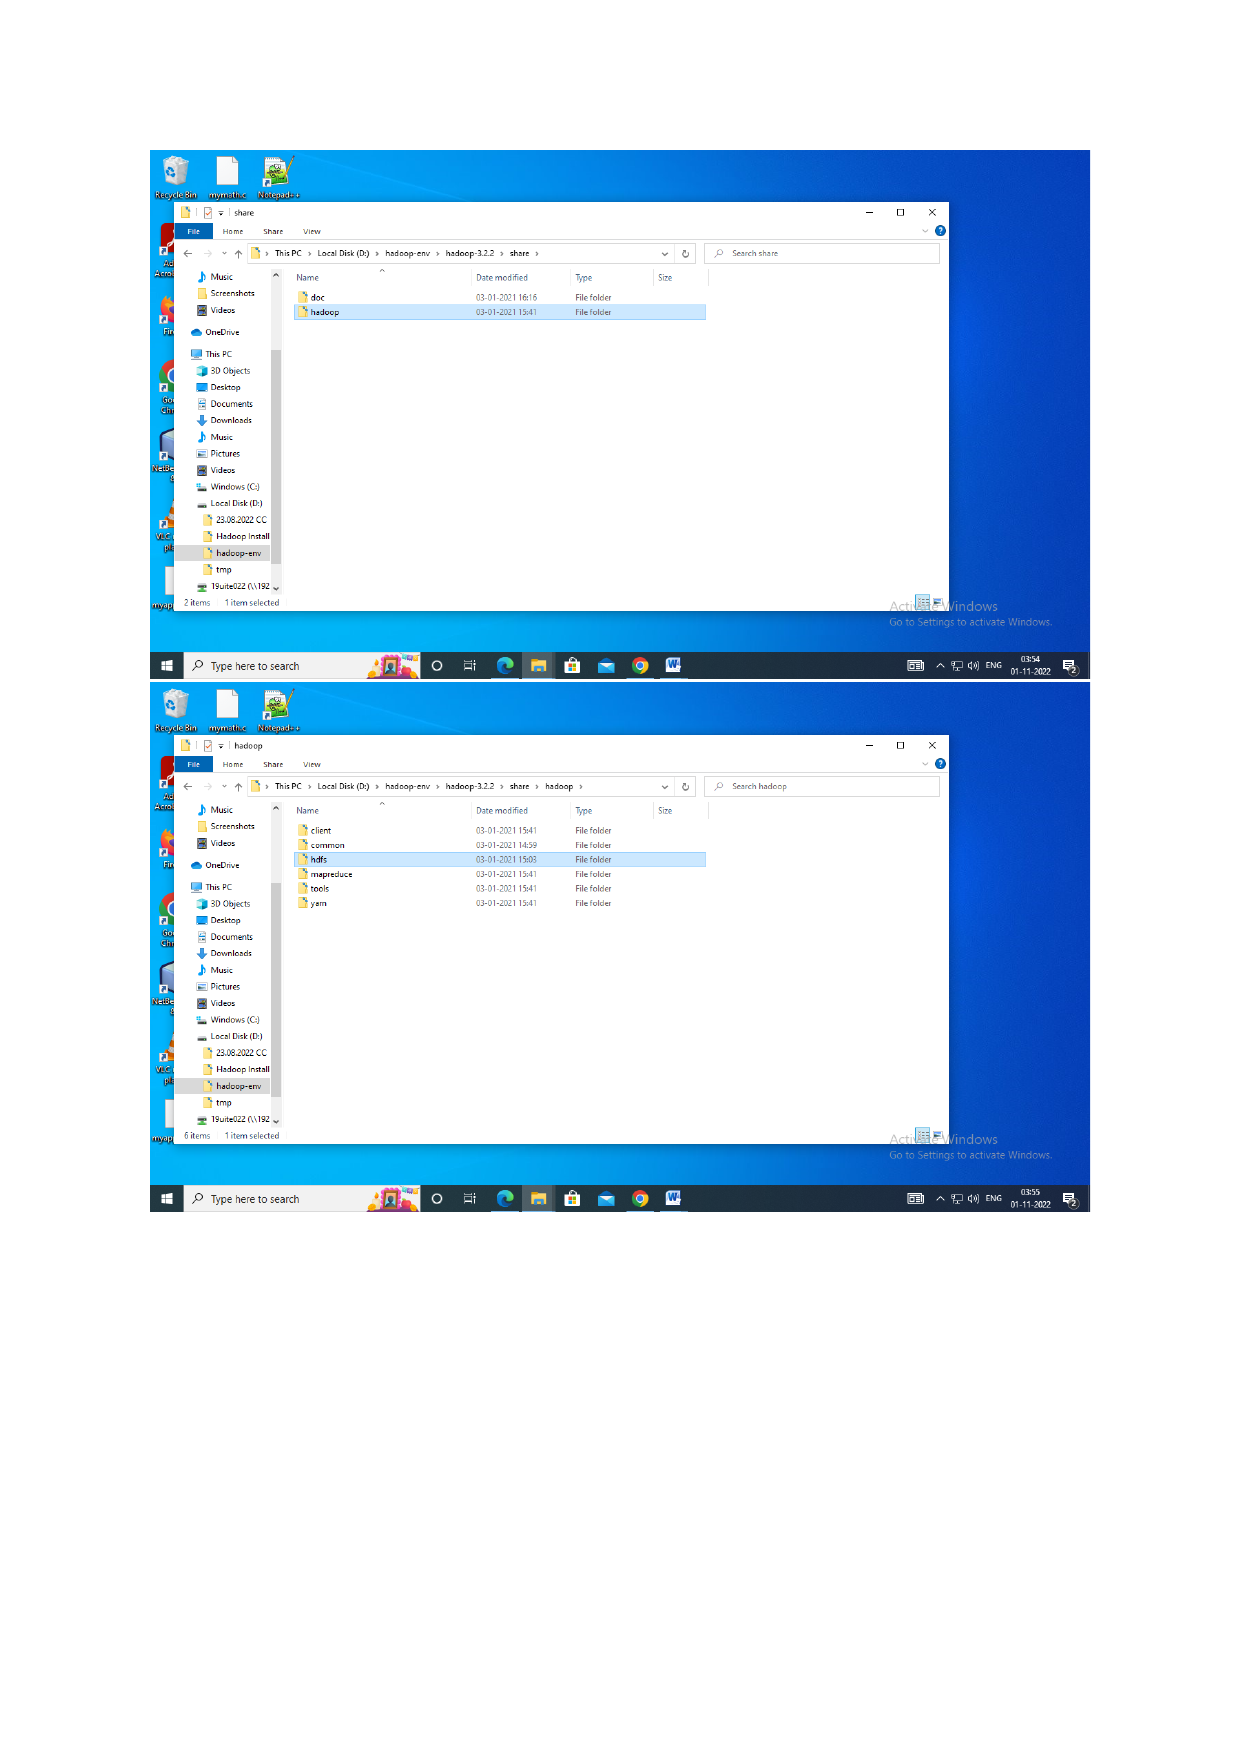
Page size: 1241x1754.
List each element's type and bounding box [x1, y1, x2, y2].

picture [263, 691, 288, 719]
picture [164, 690, 188, 717]
picture [217, 157, 238, 184]
picture [219, 193, 239, 197]
picture [186, 725, 196, 730]
picture [268, 193, 289, 197]
picture [217, 690, 238, 717]
picture [150, 682, 1091, 1212]
picture [150, 150, 1091, 679]
picture [219, 726, 239, 730]
picture [268, 726, 289, 730]
picture [263, 158, 288, 186]
picture [186, 192, 196, 197]
picture [164, 157, 188, 184]
